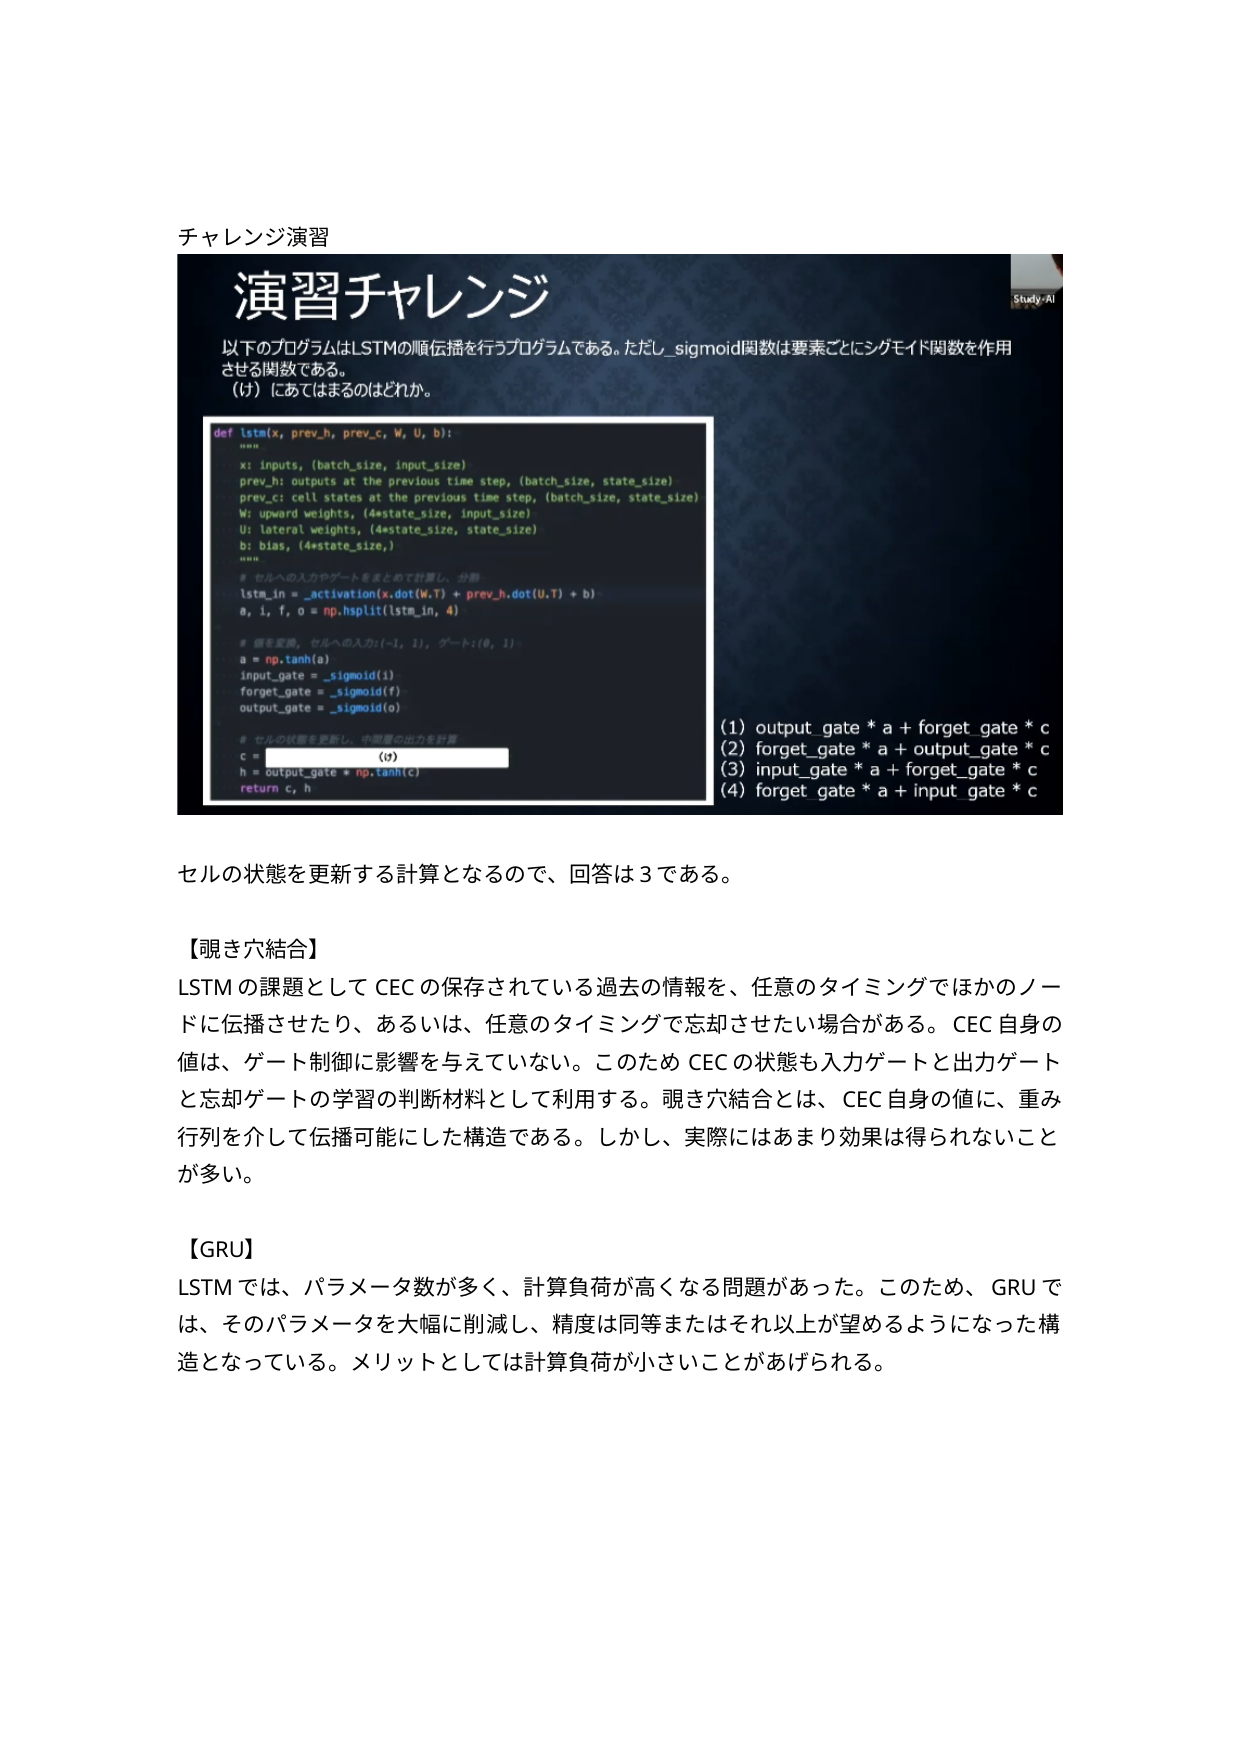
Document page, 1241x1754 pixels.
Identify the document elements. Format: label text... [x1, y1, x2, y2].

text 【GRU】 [177, 1229, 1063, 1267]
text LSTMでは、パラメータ数が多く、計算負荷が高くなる問題があった。このため、GRUでは、そのパラメータを大幅に削減し、精度は同等またはそれ以上が望めるようになった構造となっている。メリットとしては計算負荷が小さいことがあげられる。 [177, 1267, 1063, 1379]
picture [177, 254, 1063, 815]
text LSTMの課題としてCECの保存されている過去の情報を、任意のタイミングでほかのノードに伝播させたり、あるいは、任意のタイミングで忘却させたい場合がある。CEC自身の値は、ゲート制御に影響を与えていない。このためCECの状態も入力ゲートと出力ゲートと忘却ゲートの学習の判断材料として利用する。覗き穴結合とは、CEC自身の値に、重み行列を介して伝播可能にした構造である。しかし、実際にはあまり効果は得られないことが多い。 [177, 967, 1063, 1192]
text セルの状態を更新する計算となるので、回答は3である。 [177, 854, 1063, 892]
text チャレンジ演習 [177, 217, 1063, 254]
text 【覗き穴結合】 [177, 929, 1063, 967]
